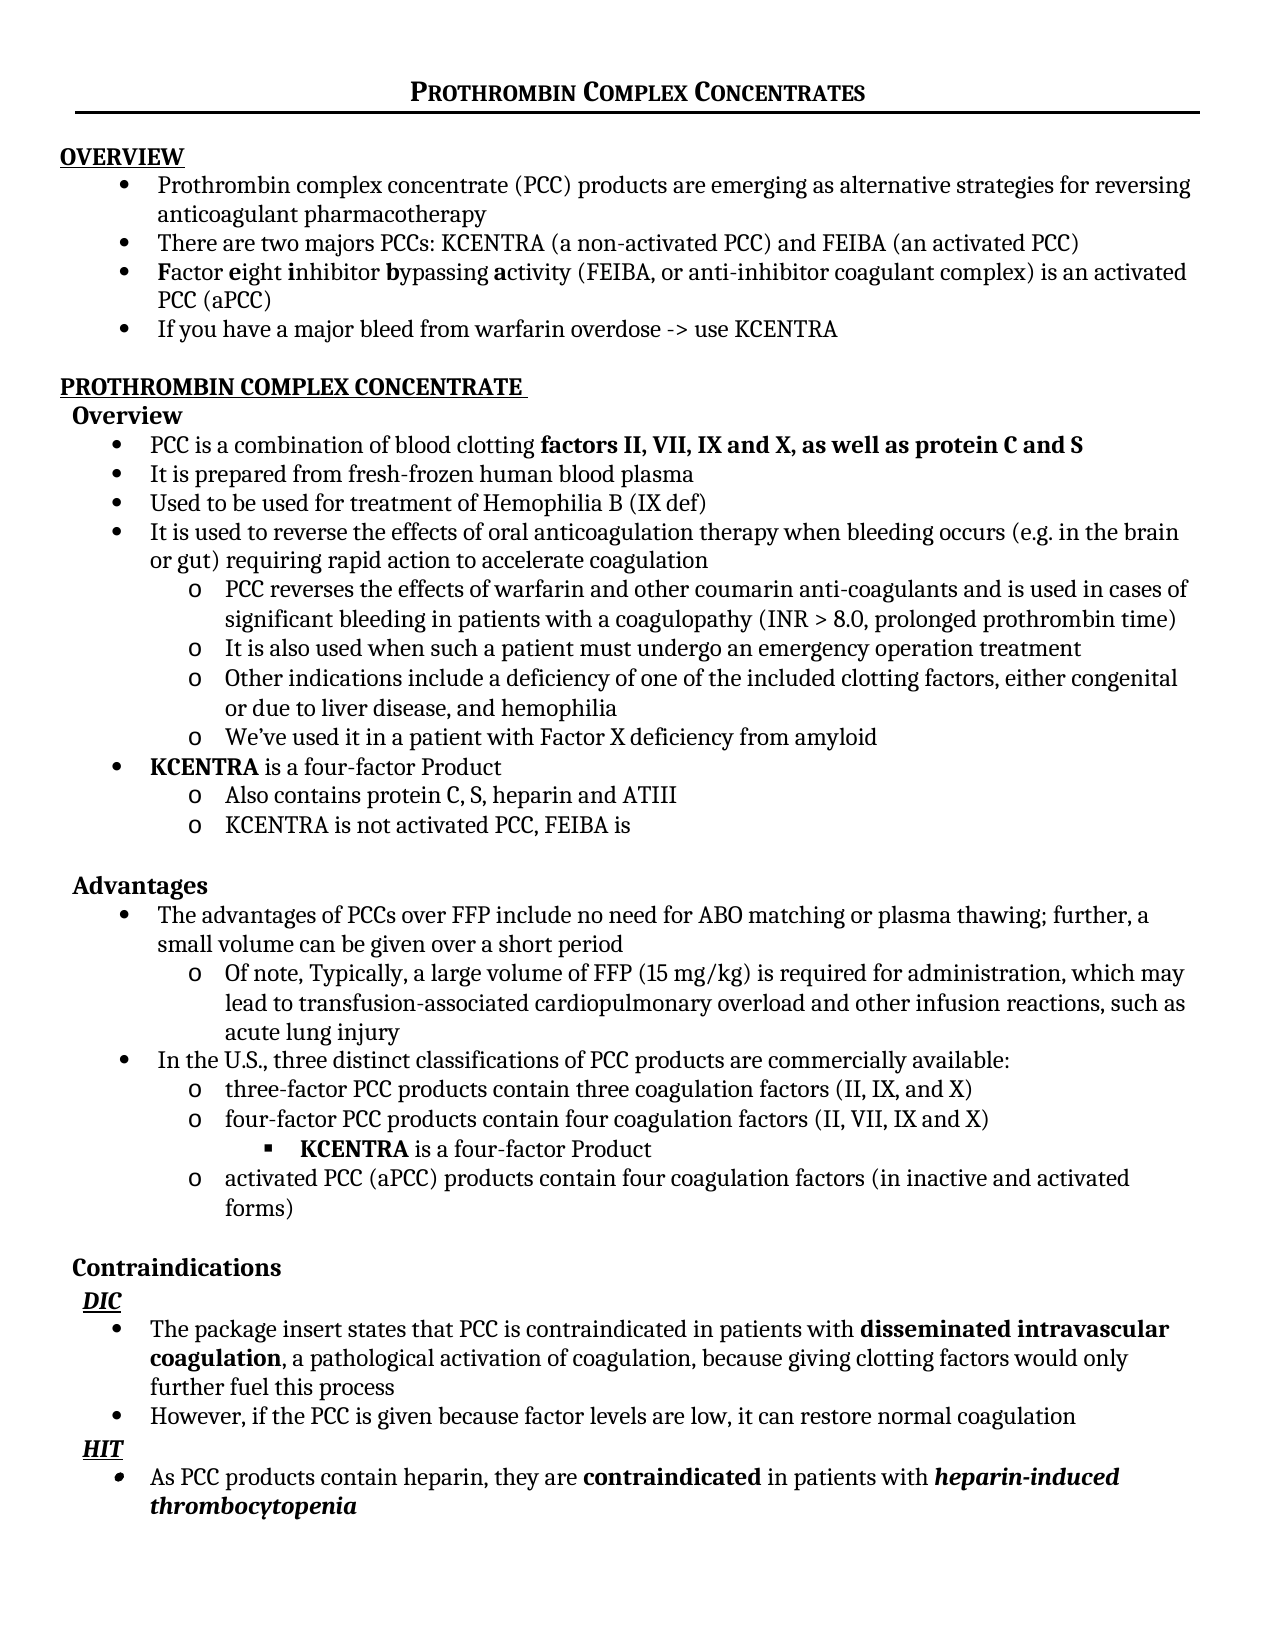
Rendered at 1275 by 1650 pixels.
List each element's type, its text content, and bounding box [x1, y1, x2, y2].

subtitle Contraindications [72, 1252, 1200, 1282]
list In the U.S., three distinct classifications of PCC products are commercially available: [120, 1046, 1200, 1075]
subtitle Advantages [72, 871, 1200, 901]
list The package insert states that PCC is contraindicated in patients with disseminated intravascular coagulation, a pathological activation of coagulation, because giving clotting factors would only further fuel this process [112, 1315, 1200, 1402]
list It is also used when such a patient must undergo an emergency operation treatment [187, 634, 1200, 664]
list If you have a major bleed from warfarin overdose -> use KCENTRA [120, 315, 1200, 344]
list Used to be used for treatment of Hemophilia B (IX def) [112, 489, 1200, 517]
list KCENTRA is a four-factor Product [262, 1135, 1200, 1164]
list We’ve used it in a patient with Factor X deficiency from amyloid [187, 722, 1200, 752]
subtitle Prothrombin Complex Concentrates [75, 75, 1200, 111]
subtitle Overview [60, 142, 1200, 171]
subtitle Prothrombin Complex Concentrate [60, 372, 1200, 401]
list The advantages of PCCs over FFP include no need for ABO matching or plasma thawing; further, a small volume can be given over a short period [120, 901, 1200, 959]
list four-factor PCC products contain four coagulation factors (II, VII, IX and X) [187, 1105, 1200, 1135]
list activated PCC (aPCC) products contain four coagulation factors (in inactive and activated forms) [187, 1164, 1200, 1222]
list Factor eight inhibitor bypassing activity (FEIBA, or anti-inhibitor coagulant complex) is an activated PCC (aPCC) [120, 257, 1200, 315]
subtitle HIT [82, 1434, 1200, 1463]
list There are two majors PCCs: KCENTRA (a non-activated PCC) and FEIBA (an activated PCC) [120, 229, 1200, 257]
list As PCC products contain heparin, they are contraindicated in patients with heparin-induced thrombocytopenia [112, 1463, 1200, 1521]
list Of note, Typically, a large volume of FFP (15 mg/kg) is required for administration, which may lead to transfusion-associated cardiopulmonary overload and other infusion reactions, such as acute lung injury [187, 959, 1200, 1046]
list KCENTRA is a four-factor Product [112, 752, 1200, 781]
list Other indications include a deficiency of one of the included clotting factors, either congenital or due to liver disease, and hemophilia [187, 664, 1200, 722]
list PCC reverses the effects of warfarin and other coumarin anti-coagulants and is used in cases of significant bleeding in patients with a coagulopathy (INR > 8.0, prolonged prothrombin time) [187, 575, 1200, 634]
list It is prepared from fresh-frozen human blood plasma [112, 460, 1200, 489]
list It is used to reverse the effects of oral anticoagulation therapy when bleeding occurs (e.g. in the brain or gut) requiring rapid action to accelerate coagulation [112, 517, 1200, 575]
list Also contains protein C, S, heparin and ATIII [187, 781, 1200, 811]
list PCC is a combination of blood clotting factors II, VII, IX and X, as well as protein C and S [112, 431, 1200, 460]
list Prothrombin complex concentrate (PCC) products are emerging as alternative strategies for reversing anticoagulant pharmacotherapy [120, 171, 1200, 229]
list three-factor PCC products contain three coagulation factors (II, IX, and X) [187, 1075, 1200, 1105]
subtitle Overview [72, 401, 1200, 431]
subtitle DIC [82, 1287, 1200, 1315]
list However, if the PCC is given because factor levels are low, it can restore normal coagulation [112, 1402, 1200, 1430]
list KCENTRA is not activated PCC, FEIBA is [187, 811, 1200, 841]
